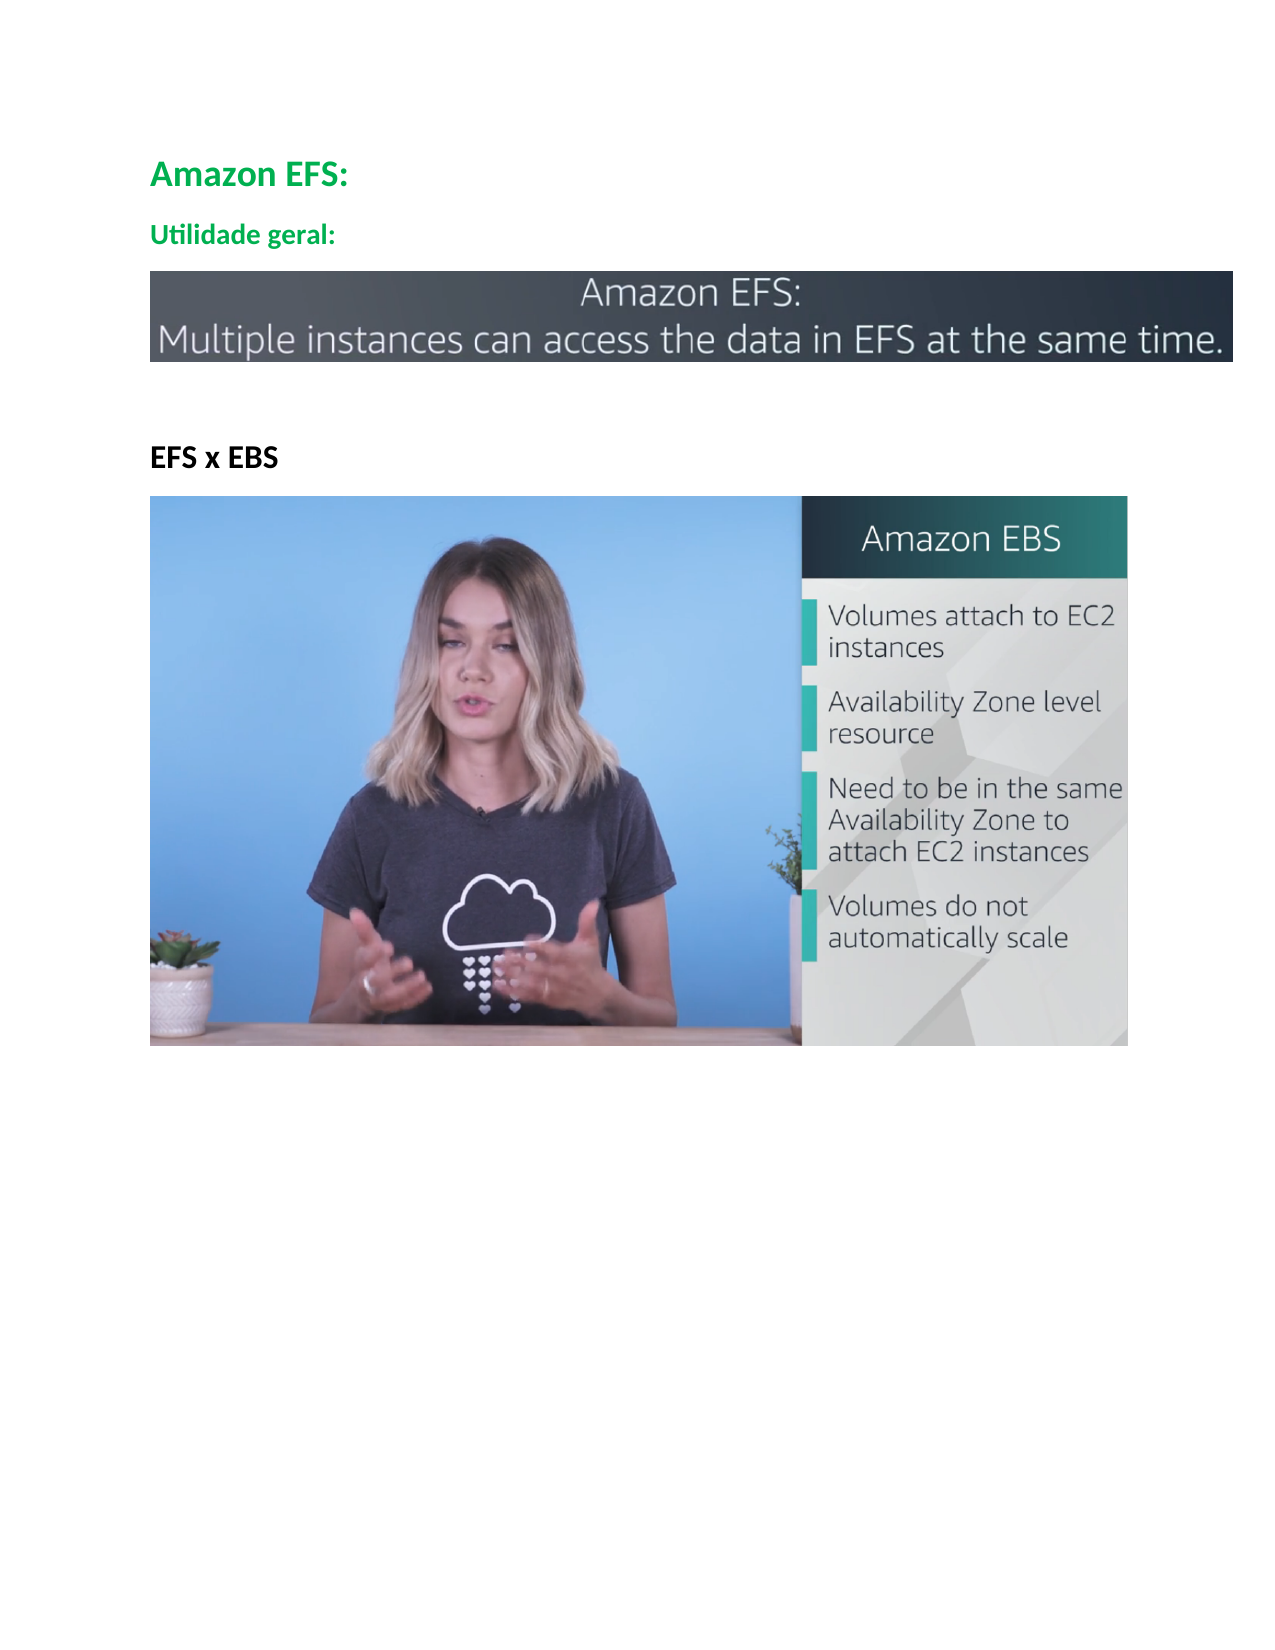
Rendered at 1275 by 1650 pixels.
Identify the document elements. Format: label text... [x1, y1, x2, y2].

picture [150, 271, 1233, 362]
text Utilidade geral: [150, 216, 1125, 252]
picture [150, 496, 1128, 1046]
text Amazon EFS: [150, 150, 1125, 196]
text EFS x EBS [150, 436, 1125, 477]
